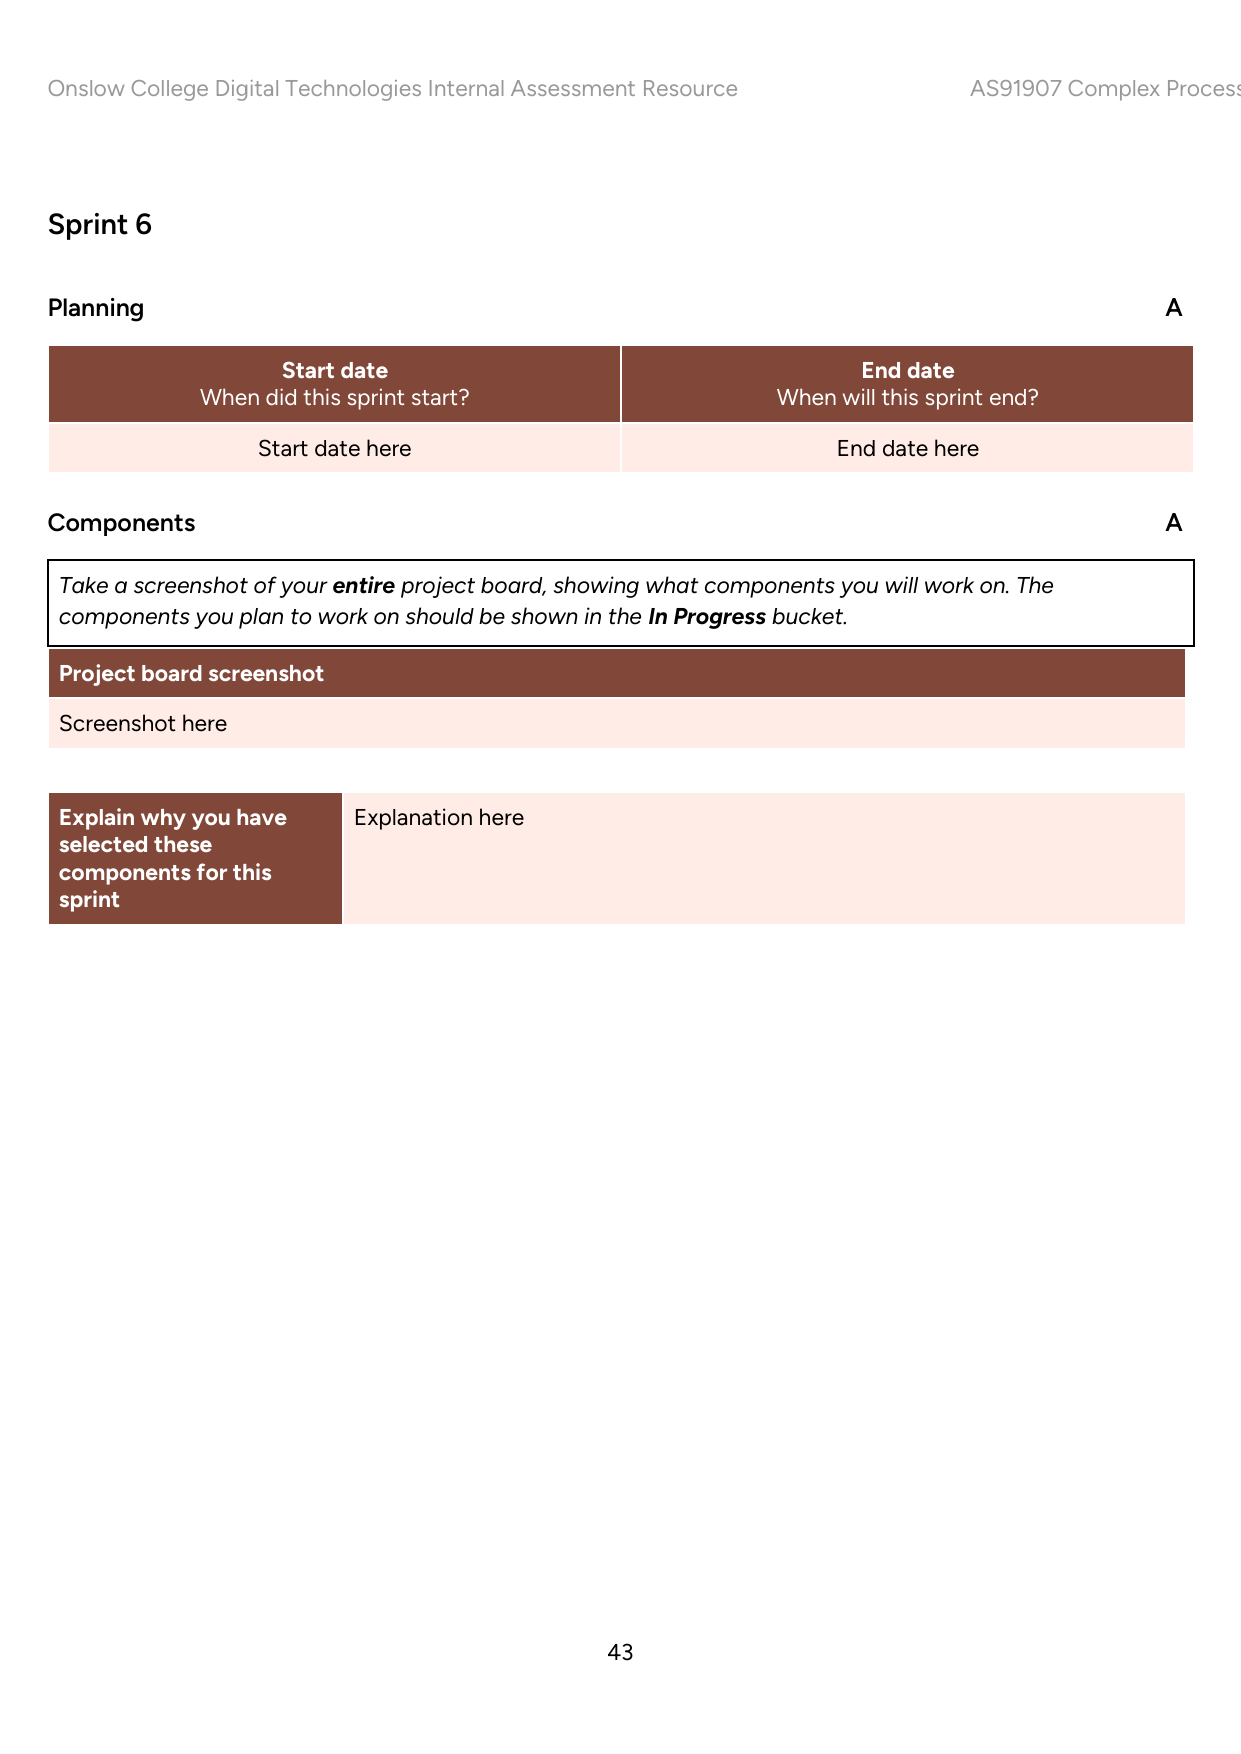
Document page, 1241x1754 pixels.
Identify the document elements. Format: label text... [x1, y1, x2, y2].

table_header Take a screenshot of your entire project board, showing what components you will work on. The components you plan to work on should be shown in the In Progress bucket. [49, 561, 1193, 645]
table_cell Screenshot here [49, 699, 1185, 748]
table_header End date When will this sprint end? [622, 346, 1193, 422]
table_cell Start date here [49, 424, 620, 472]
table_cell End date here [622, 424, 1193, 472]
table_header Explain why you have selected these components for this sprint [49, 793, 342, 924]
table_header Explanation here [344, 793, 1185, 924]
subtitle Components A [47, 508, 1193, 538]
table_header Start date When did this sprint start? [49, 346, 620, 422]
table_header Project board screenshot [49, 649, 1185, 697]
subtitle Planning A [47, 293, 1193, 323]
subtitle Sprint 6 [47, 207, 1193, 242]
